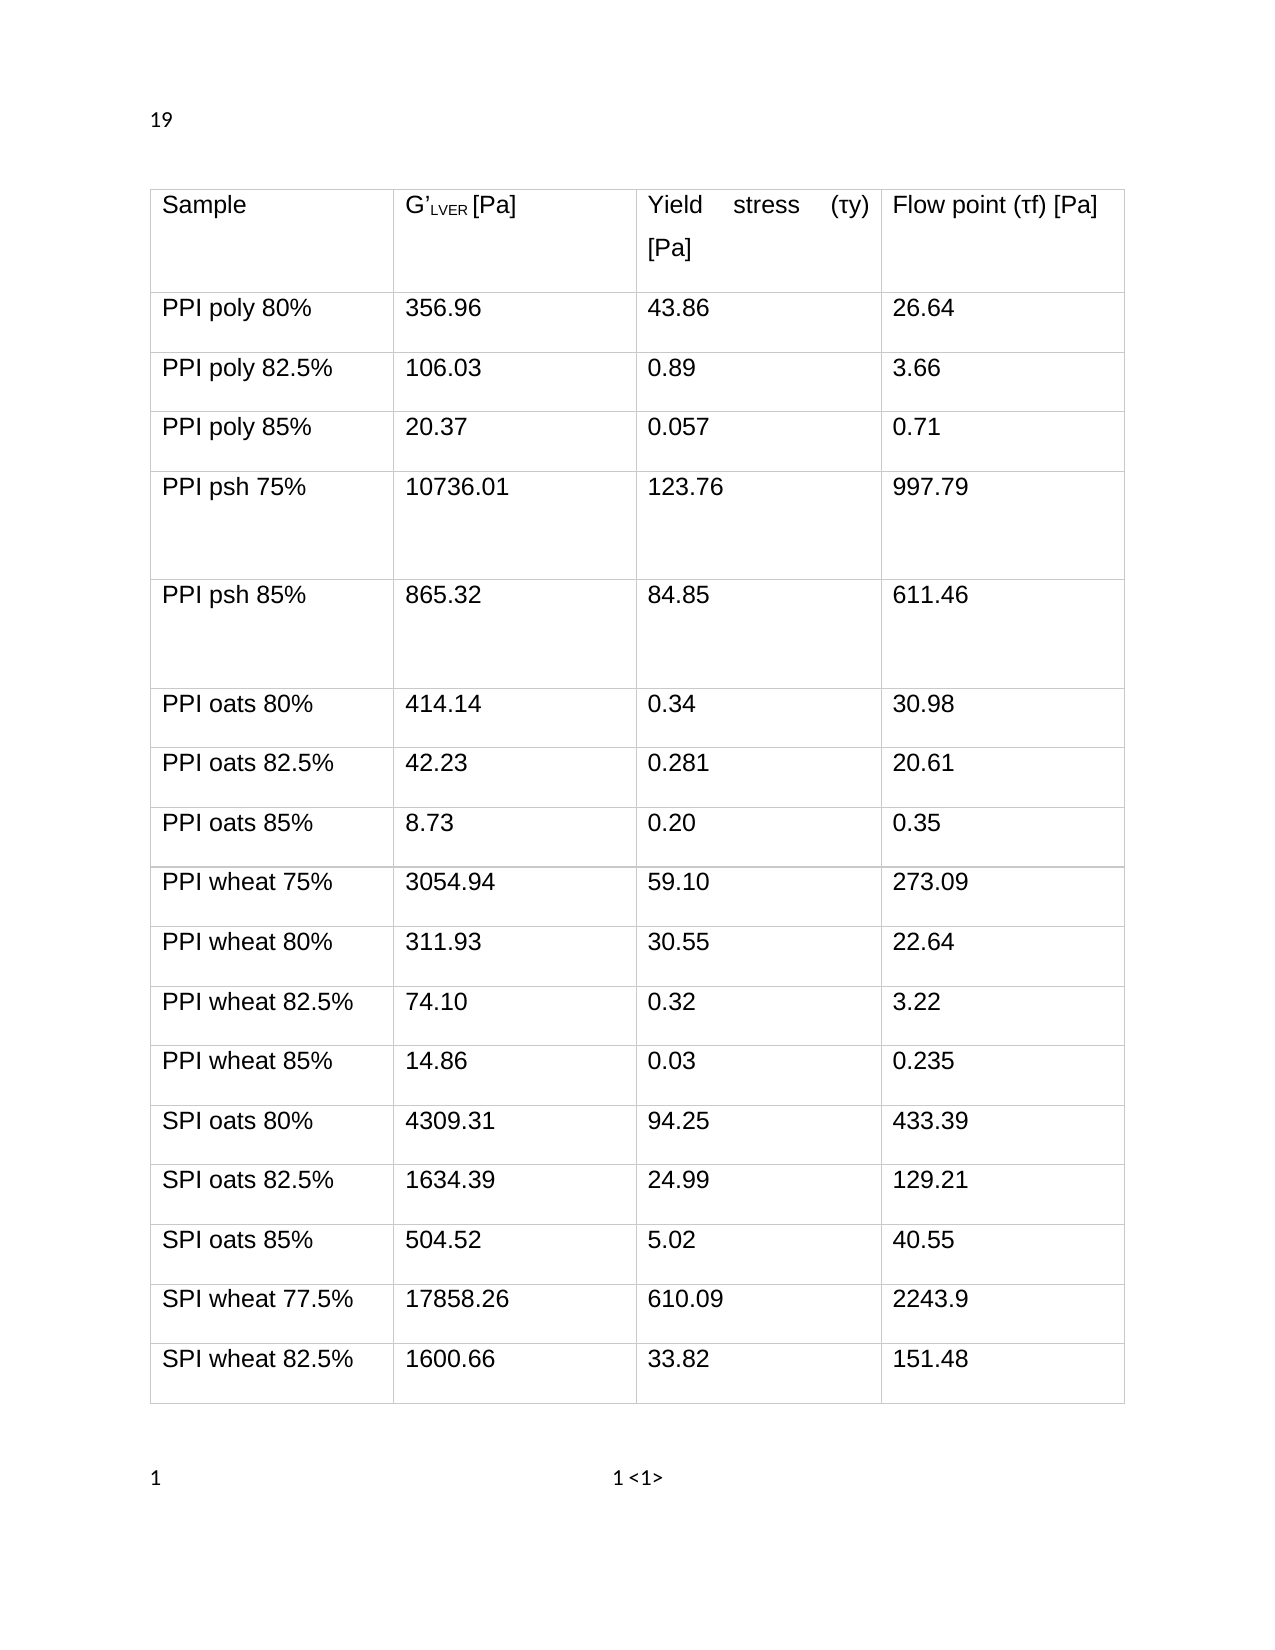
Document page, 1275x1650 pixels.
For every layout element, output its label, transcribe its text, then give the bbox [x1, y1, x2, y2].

table_cell PPI poly 85% [151, 412, 393, 471]
table_cell PPI oats 80% [151, 689, 393, 747]
table_cell 3.22 [882, 987, 1124, 1045]
table_cell 0.281 [637, 748, 881, 807]
table_cell 5.02 [637, 1225, 881, 1283]
table_cell 311.93 [394, 927, 636, 986]
table_cell 30.98 [882, 689, 1124, 747]
table_cell 2243.9 [882, 1285, 1124, 1343]
table_cell 22.64 [882, 927, 1124, 986]
table_cell PPI psh 85% [151, 580, 393, 688]
table_cell 40.55 [882, 1225, 1124, 1283]
table_header G’LVER [Pa] [394, 190, 636, 292]
table_cell 33.82 [637, 1344, 881, 1403]
table_cell 151.48 [882, 1344, 1124, 1403]
table_cell 0.89 [637, 353, 881, 411]
table_cell 4309.31 [394, 1106, 636, 1164]
table_cell 504.52 [394, 1225, 636, 1283]
table_cell 414.14 [394, 689, 636, 747]
table_cell 106.03 [394, 353, 636, 411]
table_cell 74.10 [394, 987, 636, 1045]
table_cell 59.10 [637, 868, 881, 926]
table_cell 20.37 [394, 412, 636, 471]
table_cell 273.09 [882, 868, 1124, 926]
table_cell PPI oats 85% [151, 808, 393, 866]
table_header Yield stress (τy) [Pa] [637, 190, 881, 292]
table_cell 26.64 [882, 293, 1124, 352]
table_cell 0.32 [637, 987, 881, 1045]
table_cell PPI oats 82.5% [151, 748, 393, 807]
table_cell SPI wheat 82.5% [151, 1344, 393, 1403]
table_cell PPI wheat 85% [151, 1046, 393, 1105]
table_cell 0.20 [637, 808, 881, 866]
table_cell 94.25 [637, 1106, 881, 1164]
table_cell 3054.94 [394, 868, 636, 926]
table_cell SPI oats 82.5% [151, 1165, 393, 1224]
table_cell 0.35 [882, 808, 1124, 866]
table_cell 0.235 [882, 1046, 1124, 1105]
table_cell SPI wheat 77.5% [151, 1285, 393, 1343]
table_cell 1600.66 [394, 1344, 636, 1403]
table_cell PPI wheat 75% [151, 868, 393, 926]
table_cell PPI poly 80% [151, 293, 393, 352]
table_cell 8.73 [394, 808, 636, 866]
table_cell 17858.26 [394, 1285, 636, 1343]
table_cell 129.21 [882, 1165, 1124, 1224]
table_cell 10736.01 [394, 472, 636, 579]
table_cell 0.057 [637, 412, 881, 471]
table_cell PPI wheat 82.5% [151, 987, 393, 1045]
table_cell PPI wheat 80% [151, 927, 393, 986]
table_cell 3.66 [882, 353, 1124, 411]
table_cell SPI oats 80% [151, 1106, 393, 1164]
table_cell 433.39 [882, 1106, 1124, 1164]
table_cell 611.46 [882, 580, 1124, 688]
table_cell 610.09 [637, 1285, 881, 1343]
table_cell 1634.39 [394, 1165, 636, 1224]
table_cell 123.76 [637, 472, 881, 579]
table_cell 0.34 [637, 689, 881, 747]
table_cell 43.86 [637, 293, 881, 352]
table_cell 30.55 [637, 927, 881, 986]
table_cell 20.61 [882, 748, 1124, 807]
table_cell PPI poly 82.5% [151, 353, 393, 411]
table_cell 14.86 [394, 1046, 636, 1105]
table_cell 356.96 [394, 293, 636, 352]
table_cell PPI psh 75% [151, 472, 393, 579]
table_header Sample [151, 190, 393, 292]
table_cell 0.71 [882, 412, 1124, 471]
table_cell 24.99 [637, 1165, 881, 1224]
table_cell 0.03 [637, 1046, 881, 1105]
table_cell 42.23 [394, 748, 636, 807]
table_cell SPI oats 85% [151, 1225, 393, 1283]
table_header Flow point (τf) [Pa] [882, 190, 1124, 292]
table_cell 84.85 [637, 580, 881, 688]
table_cell 865.32 [394, 580, 636, 688]
table_cell 997.79 [882, 472, 1124, 579]
